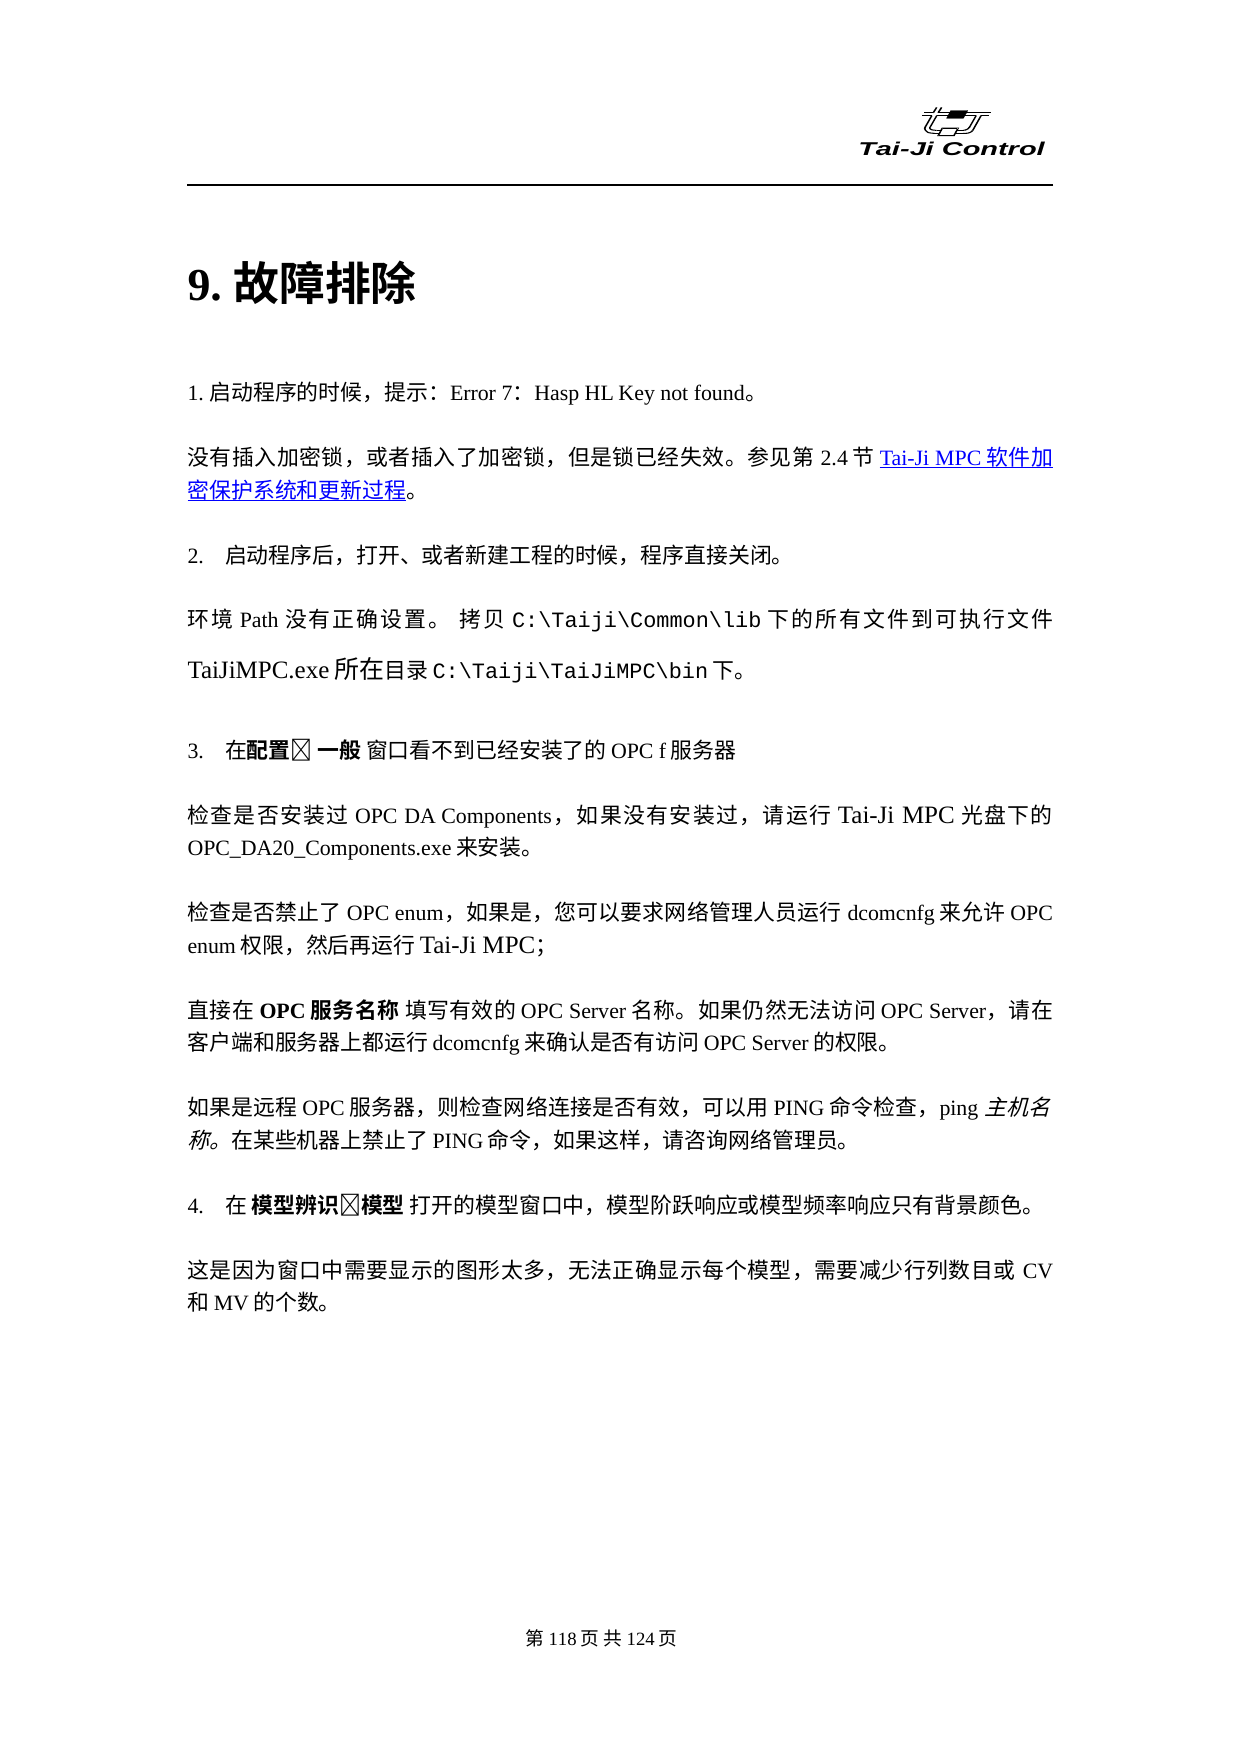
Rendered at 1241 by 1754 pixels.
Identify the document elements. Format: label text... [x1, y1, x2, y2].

text 如果是远程OPC服务器，则检查网络连接是否有效，可以用PING命令检查，ping 主机名称。在某些机器上禁止了PING命令，如果这样，请咨询网络管理员。 [187, 1090, 1053, 1155]
list 在配置 一般 窗口看不到已经安装了的OPC f服务器 [187, 732, 1053, 765]
text 检查是否安装过OPC DA Components，如果没有安装过，请运行Tai-Ji MPC光盘下的OPC_DA20_Components.exe来安装。 [187, 797, 1053, 862]
list 启动程序后，打开、或者新建工程的时候，程序直接关闭。 [187, 537, 1053, 570]
text 1. 启动程序的时候，提示：Error 7：Hasp HL Key not found。 [187, 375, 1053, 407]
subtitle 9. 故障排除 [187, 232, 1053, 329]
list 在 模型辨识模型 打开的模型窗口中，模型阶跃响应或模型频率响应只有背景颜色。 [187, 1187, 1053, 1220]
text 环境Path没有正确设置。 拷贝C:\Taiji\Common\lib下的所有文件到可执行文件TaiJiMPC.exe所在目录C:\Taiji\TaiJiMPC\bin下。 [187, 602, 1053, 700]
text 直接在 OPC服务名称 填写有效的OPC Server名称。如果仍然无法访问OPC Server，请在客户端和服务器上都运行dcomcnfg来确认是否有访问OPC Server的权限。 [187, 992, 1053, 1057]
text 没有插入加密锁，或者插入了加密锁，但是锁已经失效。参见第2.4节Tai-Ji MPC软件加密保护系统和更新过程。 [187, 440, 1053, 505]
text 检查是否禁止了OPC enum，如果是，您可以要求网络管理人员运行dcomcnfg来允许OPC enum权限，然后再运行Tai-Ji MPC； [187, 895, 1053, 960]
text 这是因为窗口中需要显示的图形太多，无法正确显示每个模型，需要减少行列数目或CV和MV的个数。 [187, 1252, 1053, 1317]
